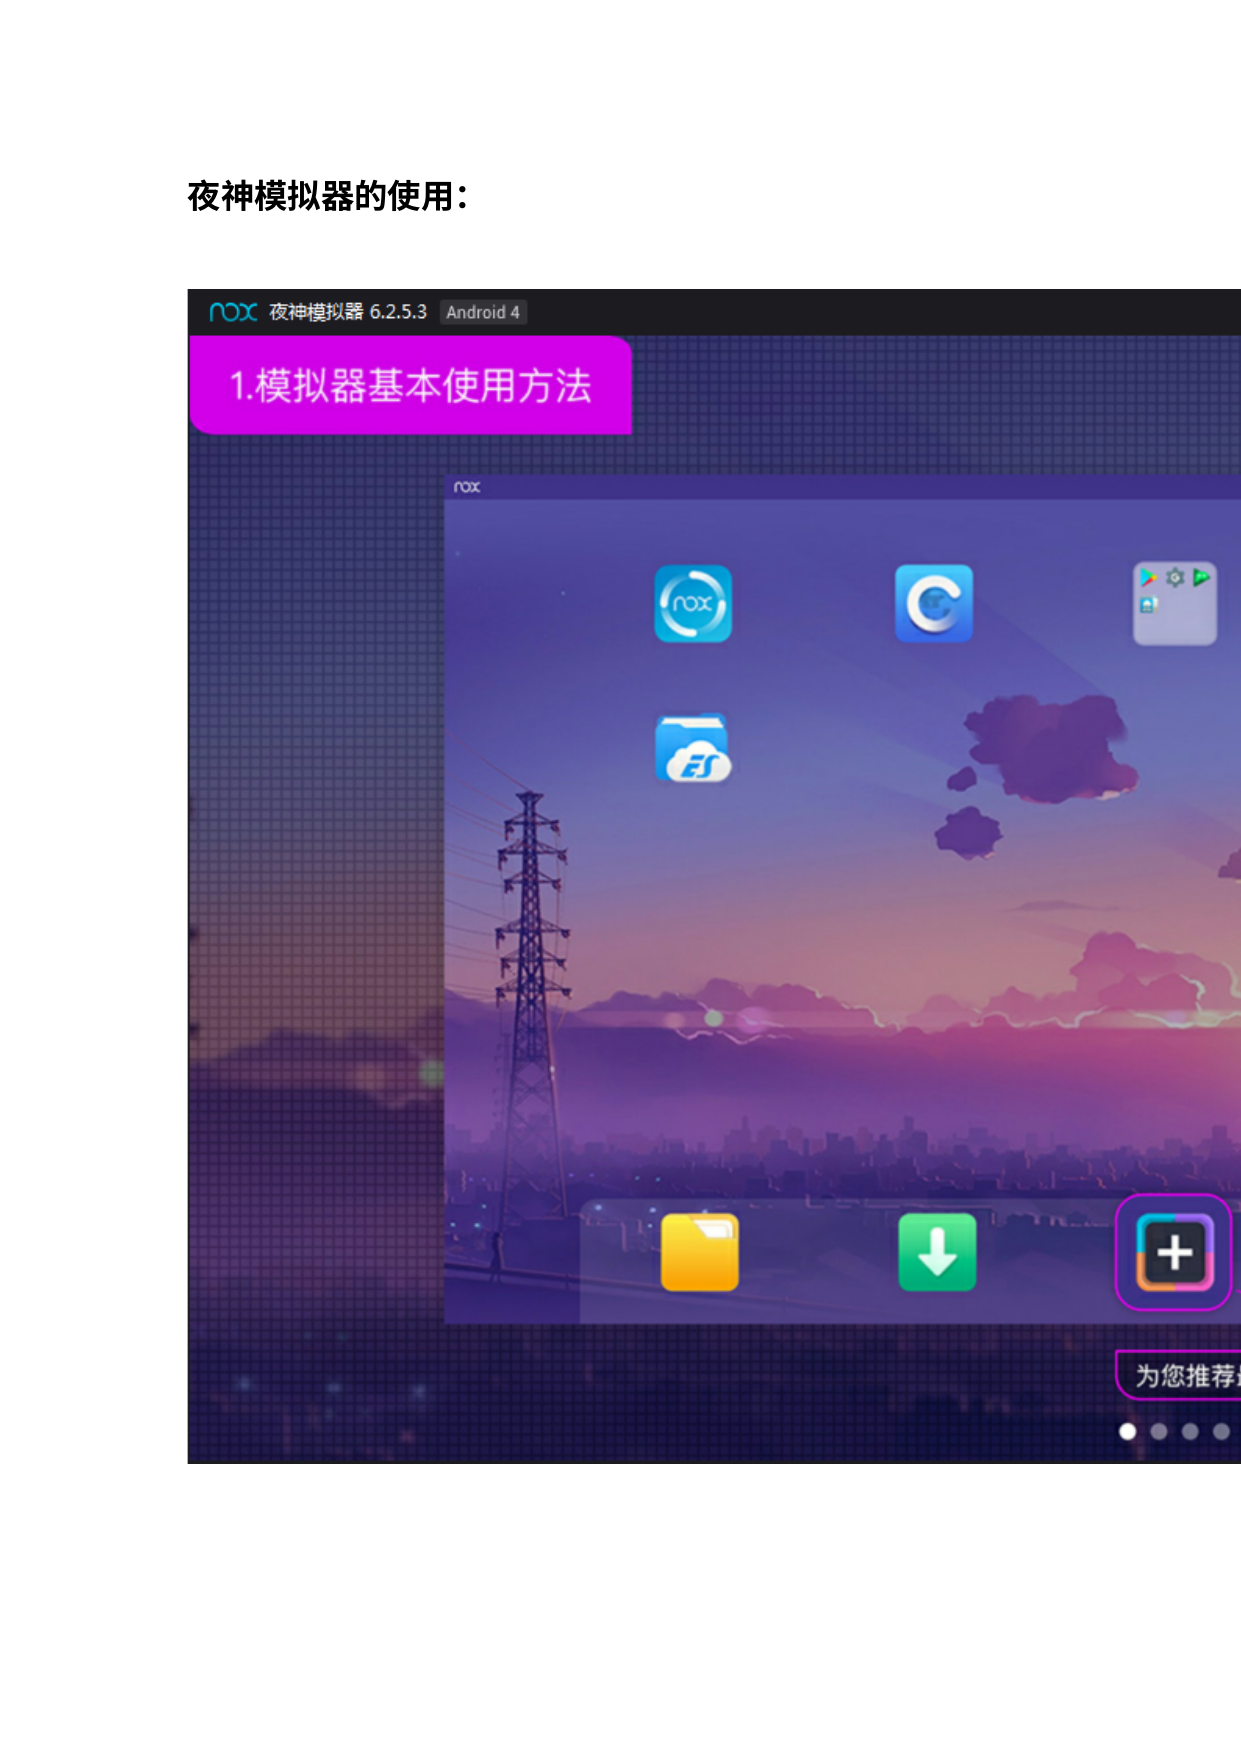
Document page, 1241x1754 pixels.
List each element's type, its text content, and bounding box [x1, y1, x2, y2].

picture [187, 289, 1241, 1464]
subtitle 夜神模拟器的使用： [187, 162, 1053, 227]
